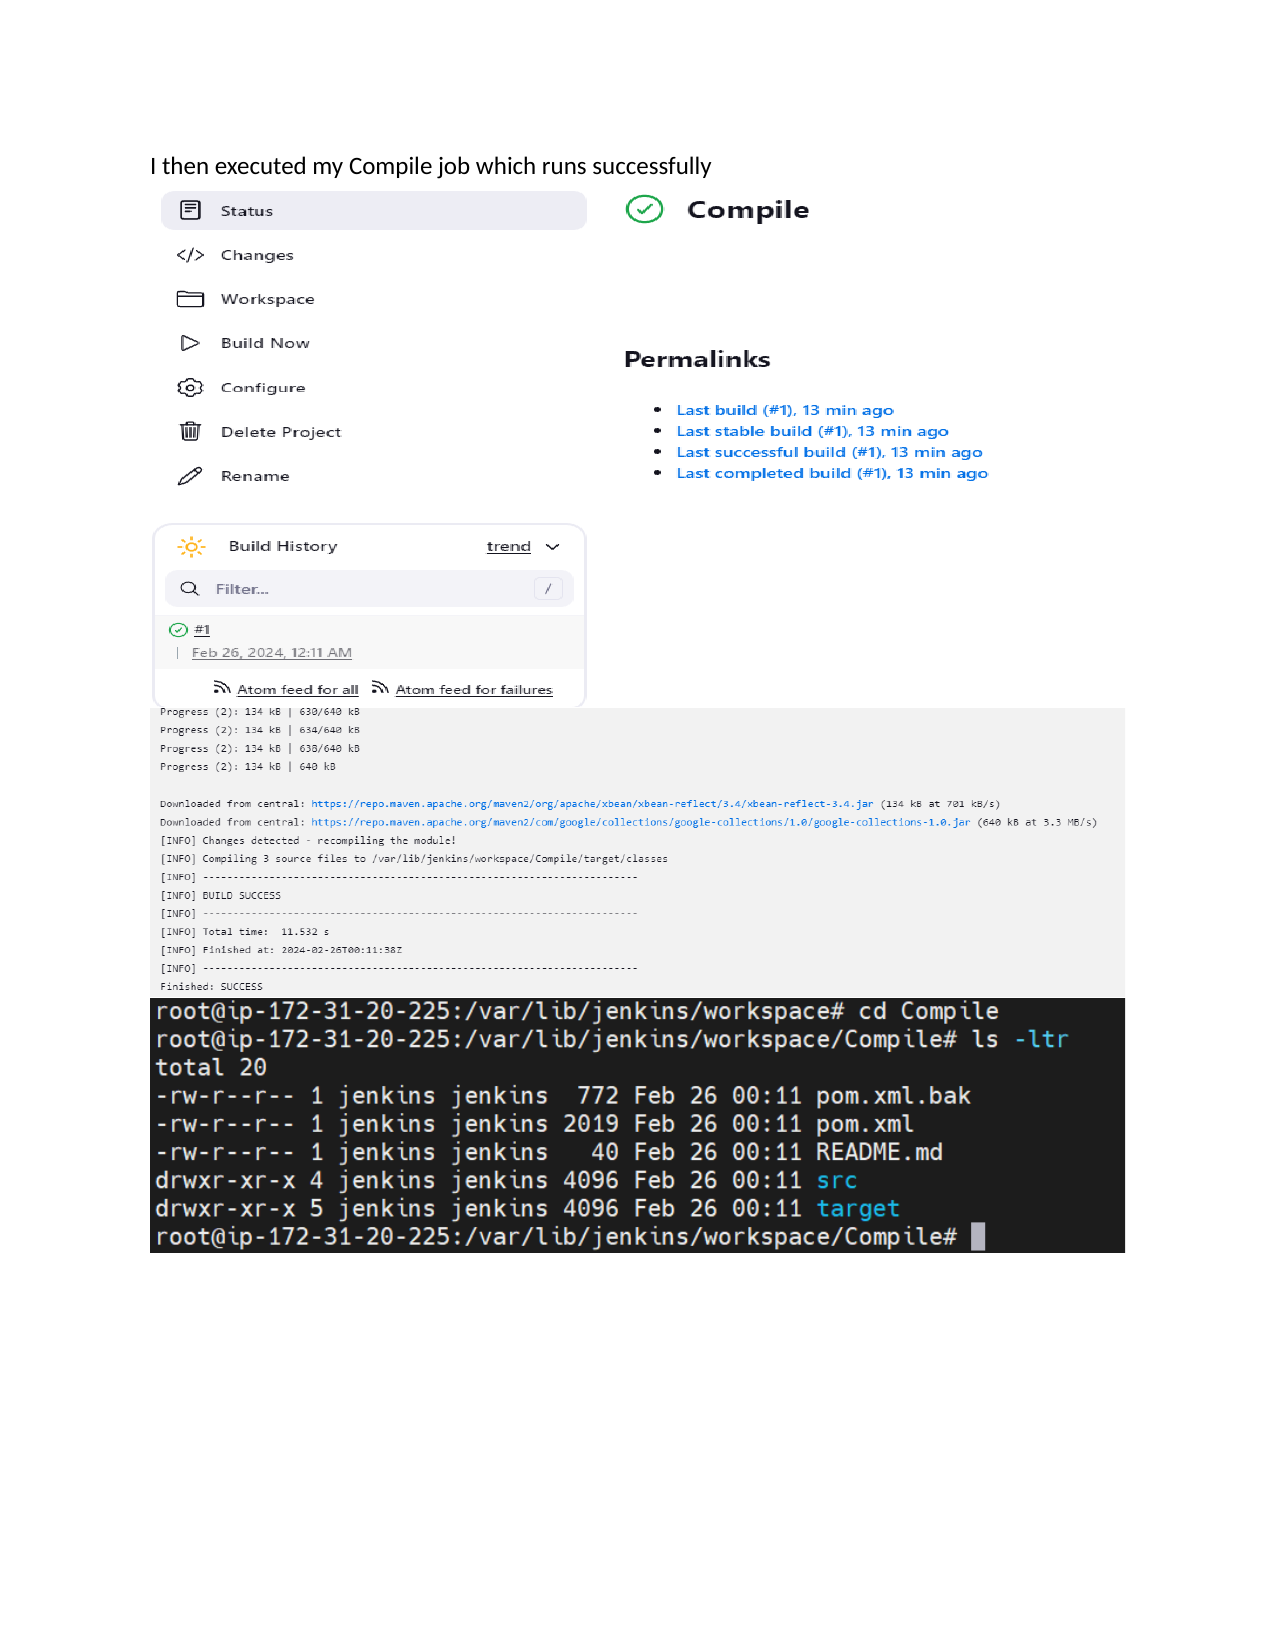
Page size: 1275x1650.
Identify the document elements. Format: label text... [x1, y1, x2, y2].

text I then executed my Compile job which runs successfully [150, 150, 1125, 182]
picture [150, 182, 1125, 707]
picture [150, 998, 1125, 1253]
picture [150, 708, 1125, 997]
